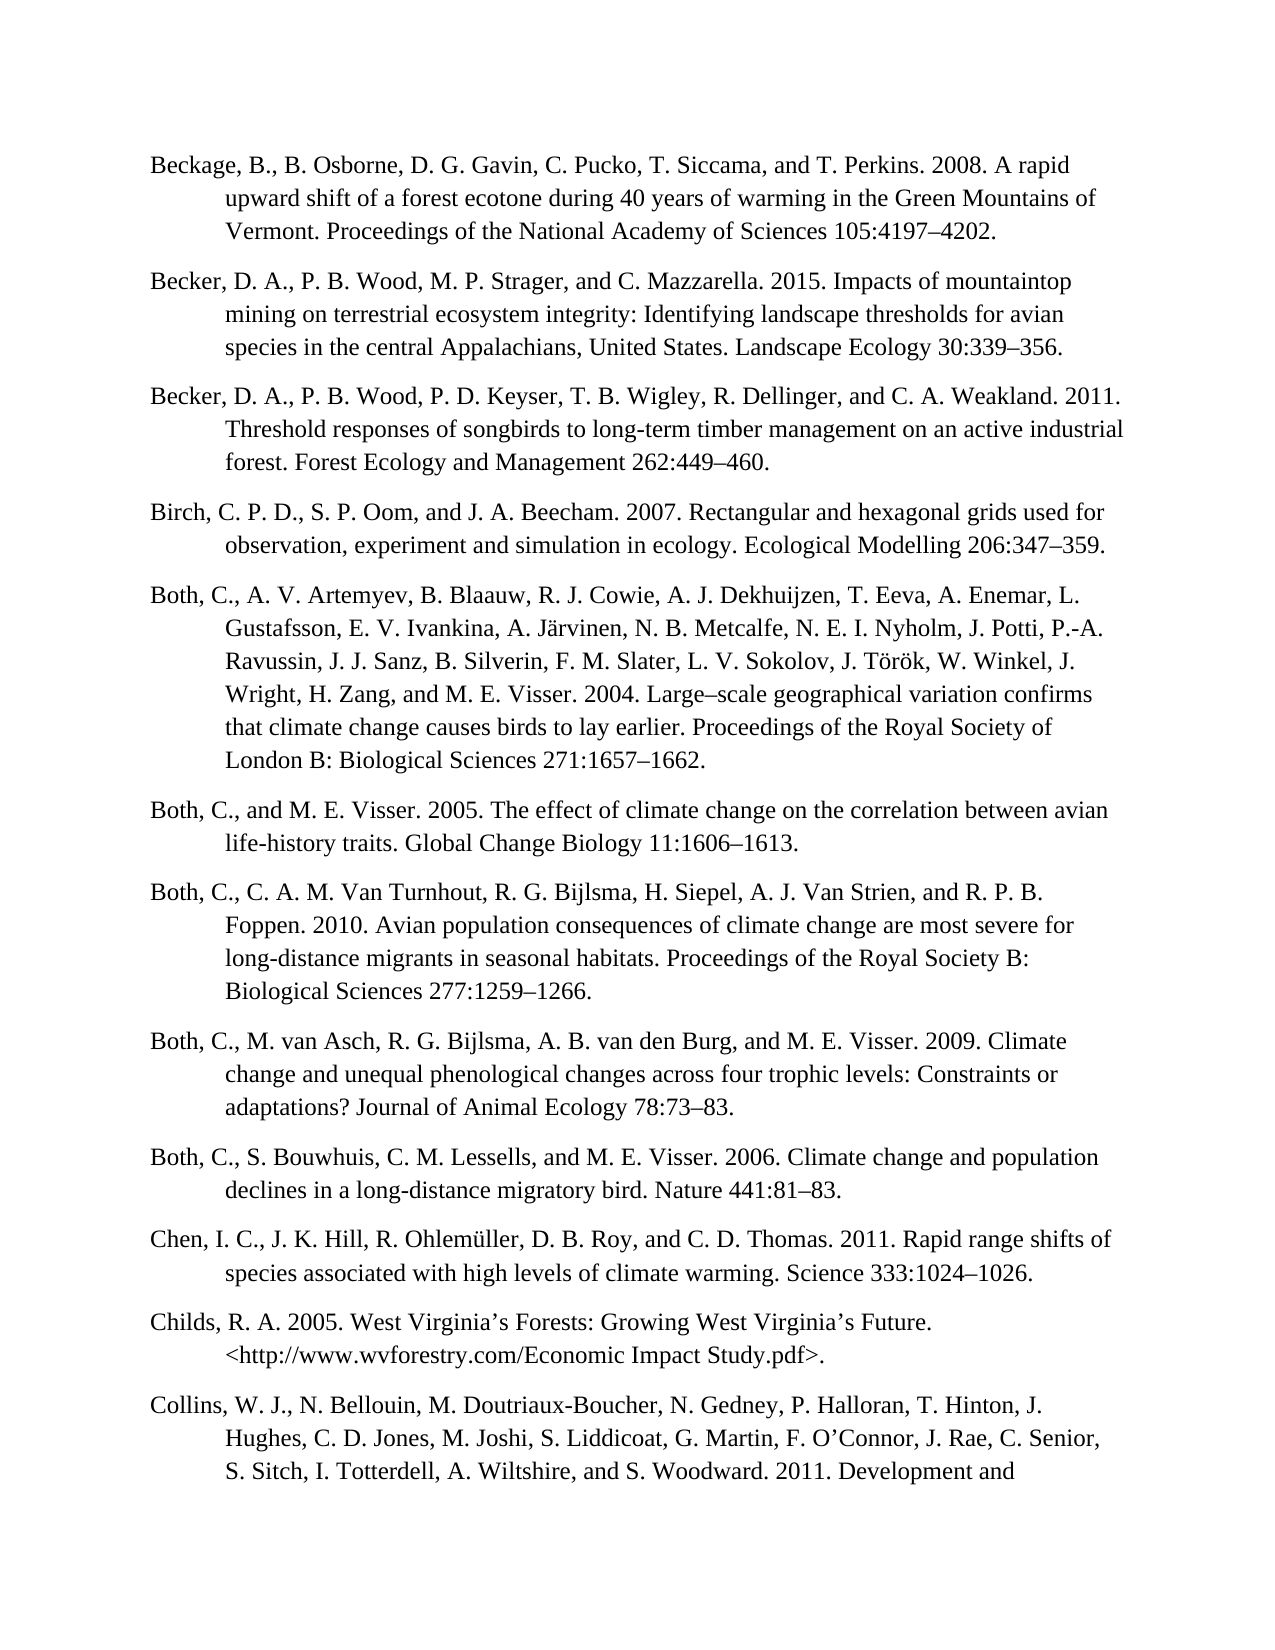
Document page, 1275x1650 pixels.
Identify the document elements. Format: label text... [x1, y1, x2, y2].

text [150, 1390, 1125, 1485]
text Childs, R. A. 2005. West Virginia’s Forests: Growing West Virginia’s Future. <http://www.wvforestry.com/Economic Impact Study.pdf>. [150, 1307, 1125, 1369]
text Chen, I. C., J. K. Hill, R. Ohlemüller, D. B. Roy, and C. D. Thomas. 2011. Rapid range shifts of species associated with high levels of climate warming. Science 333:1024–1026. [150, 1224, 1125, 1286]
text Both, C., and M. E. Visser. 2005. The effect of climate change on the correlation between avian life-history traits. Global Change Biology 11:1606–1613. [150, 795, 1125, 856]
text Beckage, B., B. Osborne, D. G. Gavin, C. Pucko, T. Siccama, and T. Perkins. 2008. A rapid upward shift of a forest ecotone during 40 years of warming in the Green Mountains of Vermont. Proceedings of the National Academy of Sciences 105:4197–4202. [150, 150, 1125, 245]
text Becker, D. A., P. B. Wood, M. P. Strager, and C. Mazzarella. 2015. Impacts of mountaintop mining on terrestrial ecosystem integrity: Identifying landscape thresholds for avian species in the central Appalachians, United States. Landscape Ecology 30:339–356. [150, 266, 1125, 361]
text Both, C., A. V. Artemyev, B. Blaauw, R. J. Cowie, A. J. Dekhuijzen, T. Eeva, A. Enemar, L. Gustafsson, E. V. Ivankina, A. Järvinen, N. B. Metcalfe, N. E. I. Nyholm, J. Potti, P.-A. Ravussin, J. J. Sanz, B. Silverin, F. M. Slater, L. V. Sokolov, J. Török, W. Winkel, J. Wright, H. Zang, and M. E. Visser. 2004. Large–scale geographical variation confirms that climate change causes birds to lay earlier. Proceedings of the Royal Society of London B: Biological Sciences 271:1657–1662. [150, 580, 1125, 774]
text Becker, D. A., P. B. Wood, P. D. Keyser, T. B. Wigley, R. Dellinger, and C. A. Weakland. 2011. Threshold responses of songbirds to long-term timber management on an active industrial forest. Forest Ecology and Management 262:449–460. [150, 381, 1125, 476]
text Both, C., M. van Asch, R. G. Bijlsma, A. B. van den Burg, and M. E. Visser. 2009. Climate change and unequal phenological changes across four trophic levels: Constraints or adaptations? Journal of Animal Ecology 78:73–83. [150, 1026, 1125, 1121]
text Birch, C. P. D., S. P. Oom, and J. A. Beecham. 2007. Rectangular and hexagonal grids used for observation, experiment and simulation in ecology. Ecological Modelling 206:347–359. [150, 497, 1125, 559]
text Both, C., S. Bouwhuis, C. M. Lessells, and M. E. Visser. 2006. Climate change and population declines in a long-distance migratory bird. Nature 441:81–83. [150, 1142, 1125, 1204]
text Both, C., C. A. M. Van Turnhout, R. G. Bijlsma, H. Siepel, A. J. Van Strien, and R. P. B. Foppen. 2010. Avian population consequences of climate change are most severe for long-distance migrants in seasonal habitats. Proceedings of the Royal Society B: Biological Sciences 277:1259–1266. [150, 877, 1125, 1005]
